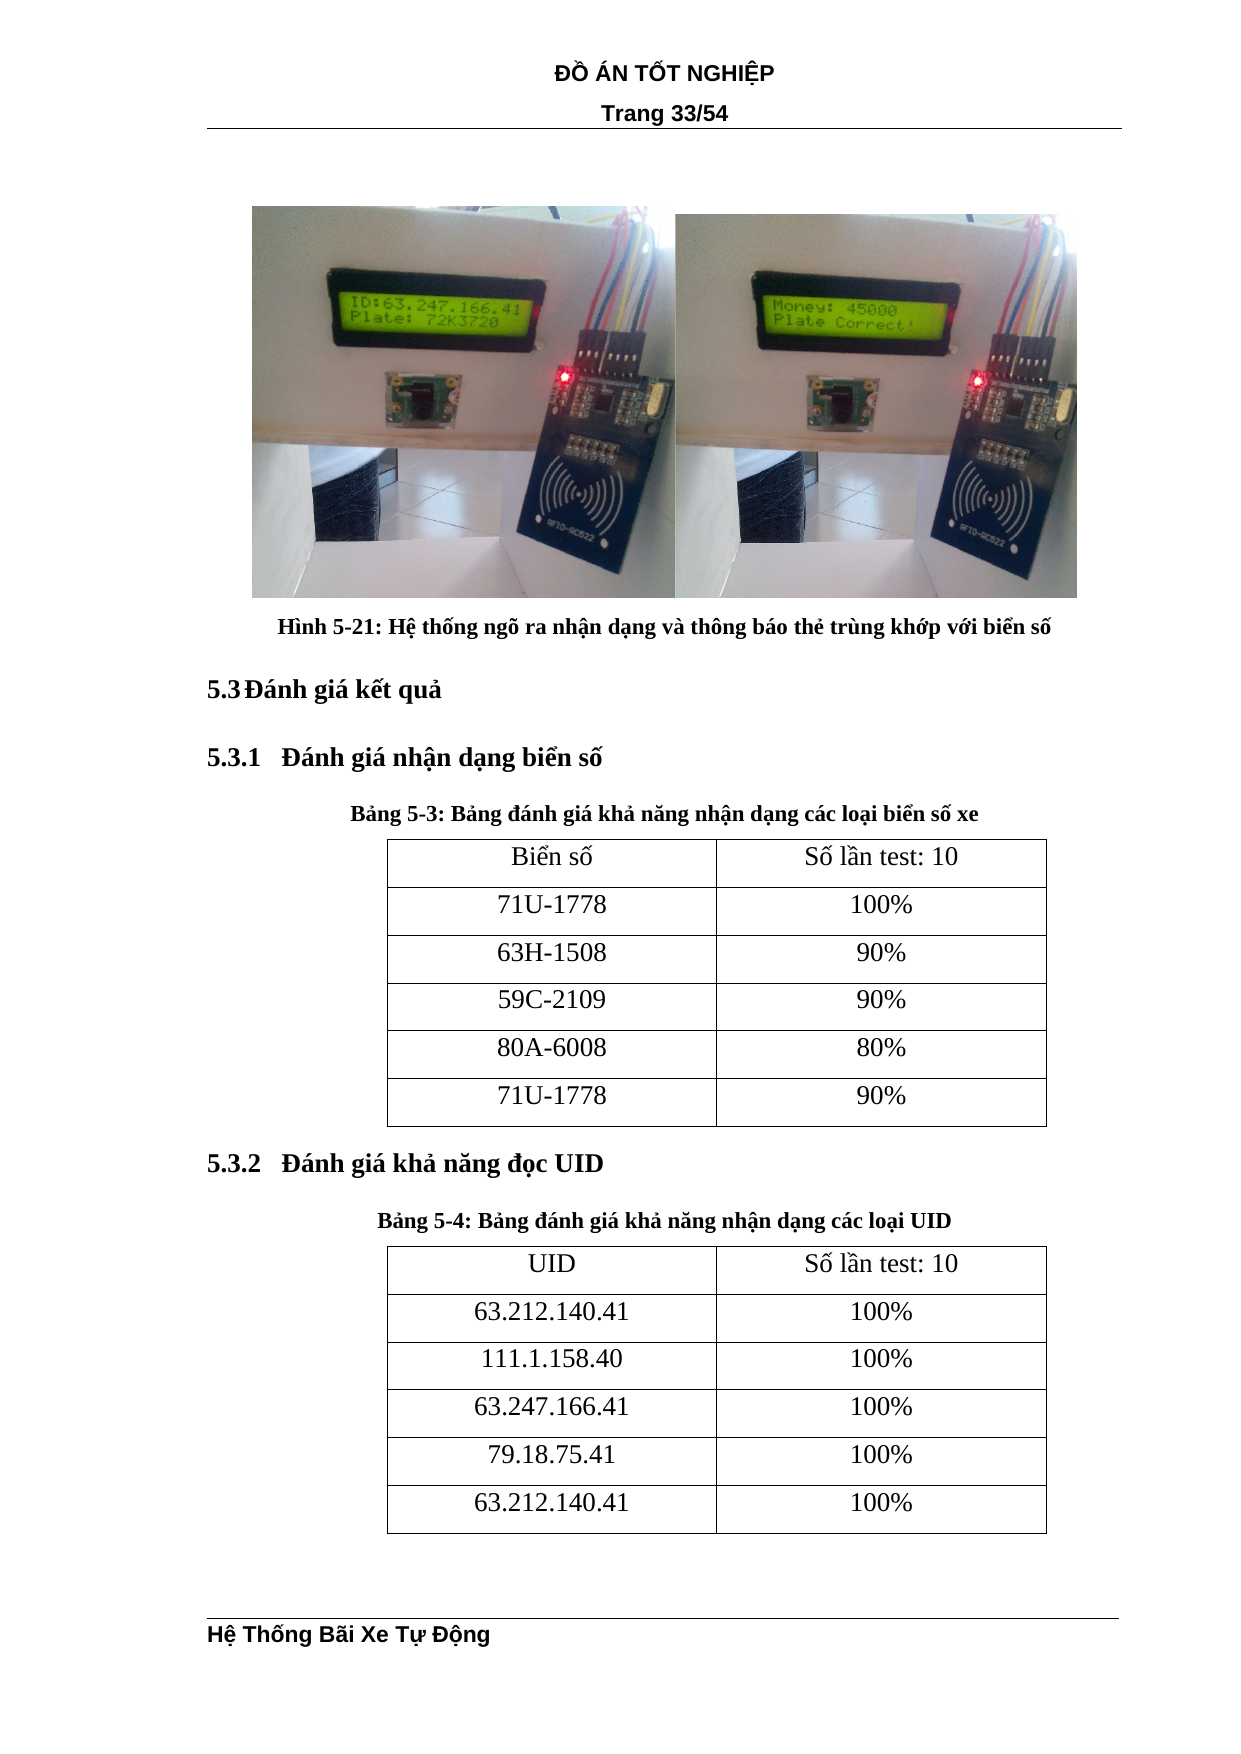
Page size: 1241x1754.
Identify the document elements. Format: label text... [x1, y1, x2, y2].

table_cell 100% [717, 888, 1046, 935]
table_cell 79.18.75.41 [388, 1438, 716, 1485]
table_header Số lần test: 10 [717, 1247, 1046, 1294]
table_cell 100% [717, 1343, 1046, 1389]
table_cell 90% [717, 936, 1046, 982]
table_cell 63.247.166.41 [388, 1390, 716, 1437]
subtitle Đánh giá nhận dạng biển số [207, 741, 1122, 772]
table_cell 71U-1778 [388, 888, 716, 935]
table_header Số lần test: 10 [717, 840, 1046, 887]
table_cell 90% [717, 1079, 1046, 1126]
table_cell 100% [717, 1295, 1046, 1342]
table_header Biển số [388, 840, 716, 887]
table_cell 63H-1508 [388, 936, 716, 982]
table_cell 100% [717, 1486, 1046, 1532]
table_cell 63.212.140.41 [388, 1295, 716, 1342]
text Hình 5-21: Hệ thống ngõ ra nhận dạng và thông báo thẻ trùng khớp với biển số [207, 613, 1122, 639]
table_cell 111.1.158.40 [388, 1343, 716, 1389]
table_cell 80% [717, 1031, 1046, 1078]
table_header UID [388, 1247, 716, 1294]
table_cell 90% [717, 984, 1046, 1030]
subtitle Đánh giá khả năng đọc UID [207, 1147, 1122, 1179]
table_cell 100% [717, 1390, 1046, 1437]
table_cell 71U-1778 [388, 1079, 716, 1126]
text Bảng 5-3: Bảng đánh giá khả năng nhận dạng các loại biển số xe [207, 800, 1122, 826]
table_cell 59C-2109 [388, 984, 716, 1030]
table_cell 100% [717, 1438, 1046, 1485]
table_cell 63.212.140.41 [388, 1486, 716, 1532]
table_cell 80A-6008 [388, 1031, 716, 1078]
picture [252, 206, 1077, 598]
text Bảng 5-4: Bảng đánh giá khả năng nhận dạng các loại UID [207, 1207, 1122, 1233]
subtitle Đánh giá kết quả [207, 673, 1122, 704]
